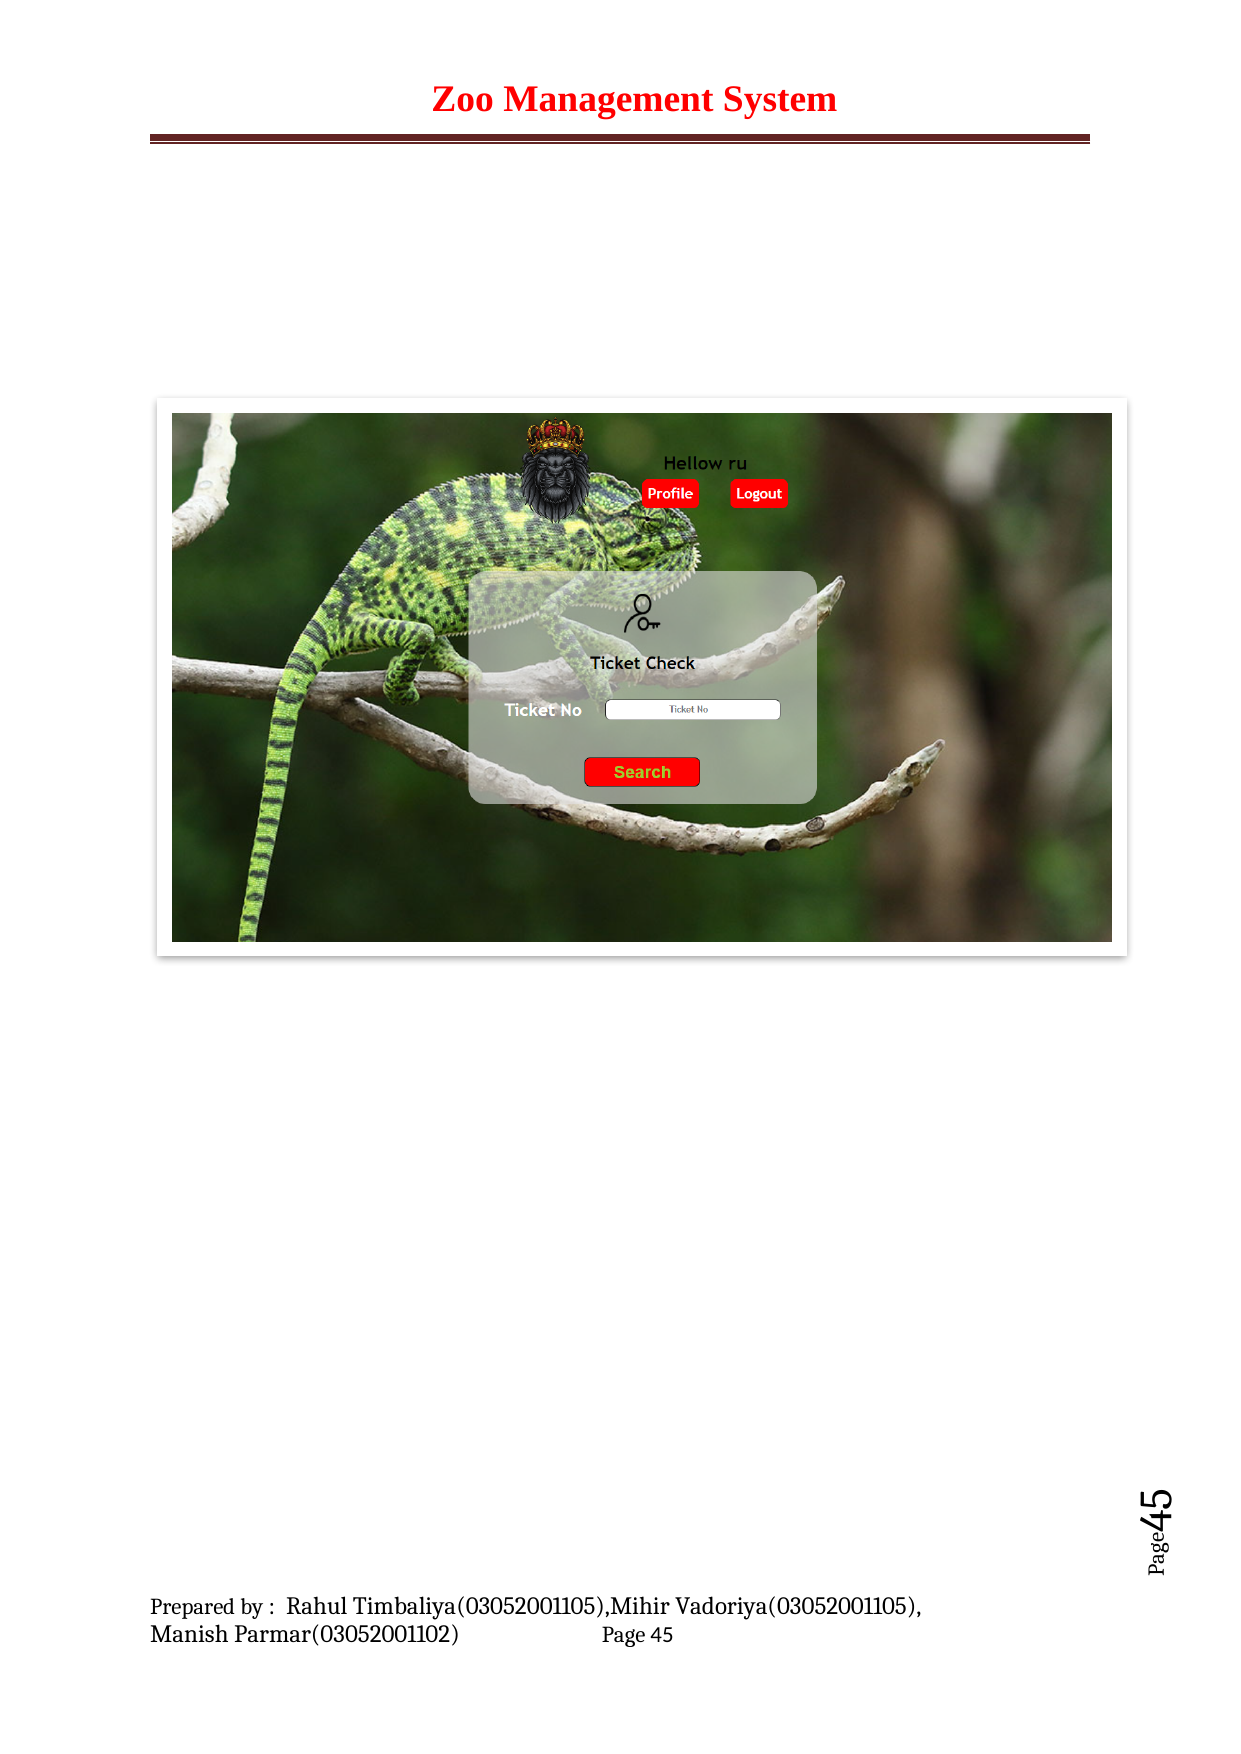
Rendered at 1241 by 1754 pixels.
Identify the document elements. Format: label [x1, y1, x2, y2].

picture [172, 413, 1112, 942]
